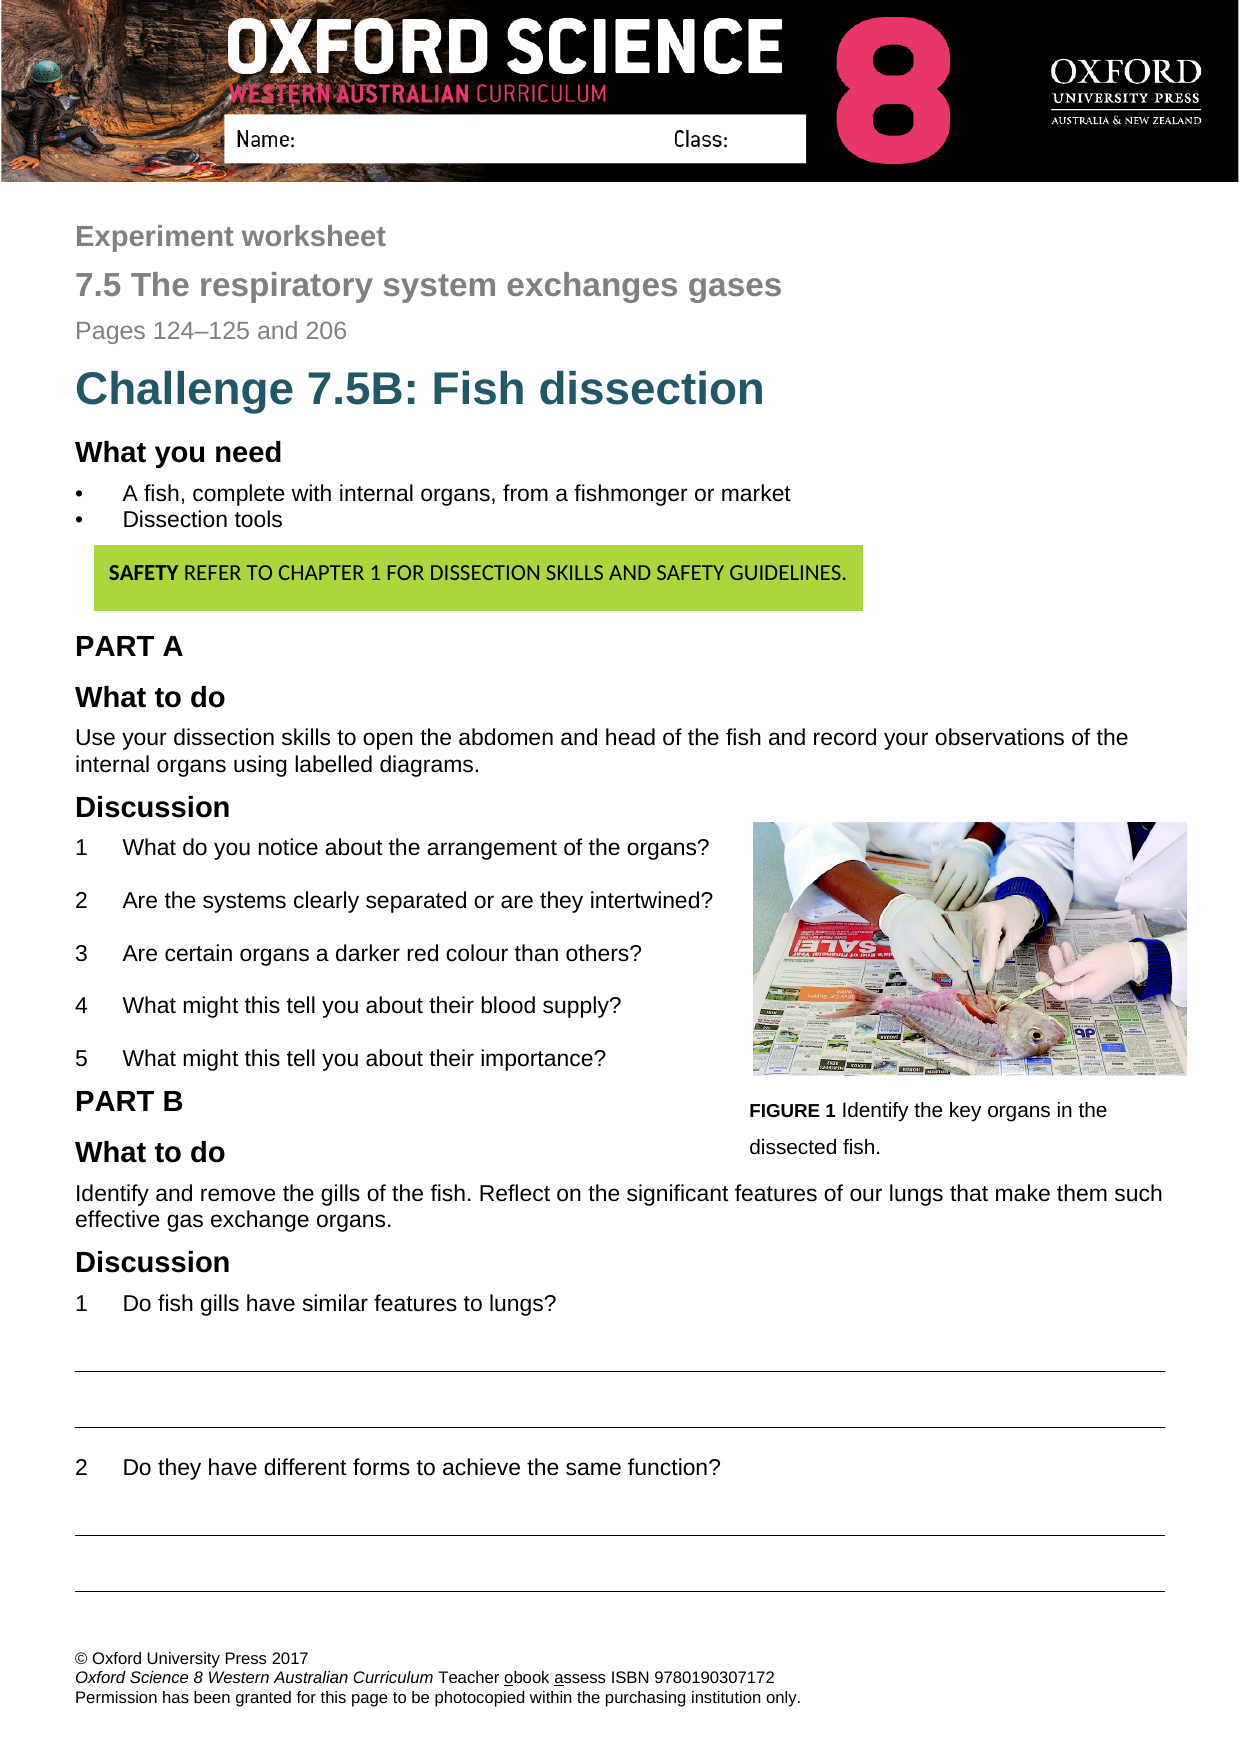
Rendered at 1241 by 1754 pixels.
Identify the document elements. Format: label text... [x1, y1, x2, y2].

list • Dissection tools [75, 506, 1165, 532]
picture [753, 820, 1187, 1077]
text What to do [75, 1135, 1165, 1169]
list 3 Are certain organs a darker red colour than others? [75, 940, 1165, 966]
list 1 What do you notice about the arrangement of the organs? [75, 834, 1165, 861]
list 5 What might this tell you about their importance? [75, 1045, 1165, 1072]
text What you need [75, 435, 1165, 468]
text What to do [75, 679, 1165, 713]
text Pages 124–125 and 206 [75, 316, 1165, 345]
list • A fish, complete with internal organs, from a fishmonger or market [75, 479, 1165, 506]
text PART B [75, 1084, 1165, 1118]
list 2 Are the systems clearly separated or are they intertwined? [75, 887, 1165, 913]
text Experiment worksheet [75, 219, 1165, 253]
picture [0, 0, 1238, 182]
list 1 Do fish gills have similar features to lungs? [75, 1290, 1165, 1316]
text PART A [75, 628, 1165, 662]
text 7.5 The respiratory system exchanges gases [75, 265, 1165, 304]
text Discussion [75, 1245, 1165, 1279]
list 2 Do they have different forms to achieve the same function? [75, 1454, 1165, 1481]
text Use your dissection skills to open the abdomen and head of the fish and record your observations of the internal organs using labelled diagrams. [75, 724, 1165, 777]
list 4 What might this tell you about their blood supply? [75, 992, 1165, 1019]
text Challenge 7.5B: Fish dissection [75, 362, 1165, 414]
text Discussion [75, 789, 1165, 823]
text Identify and remove the gills of the fish. Reflect on the significant features of our lungs that make them such effective gas exchange organs. [75, 1180, 1165, 1233]
